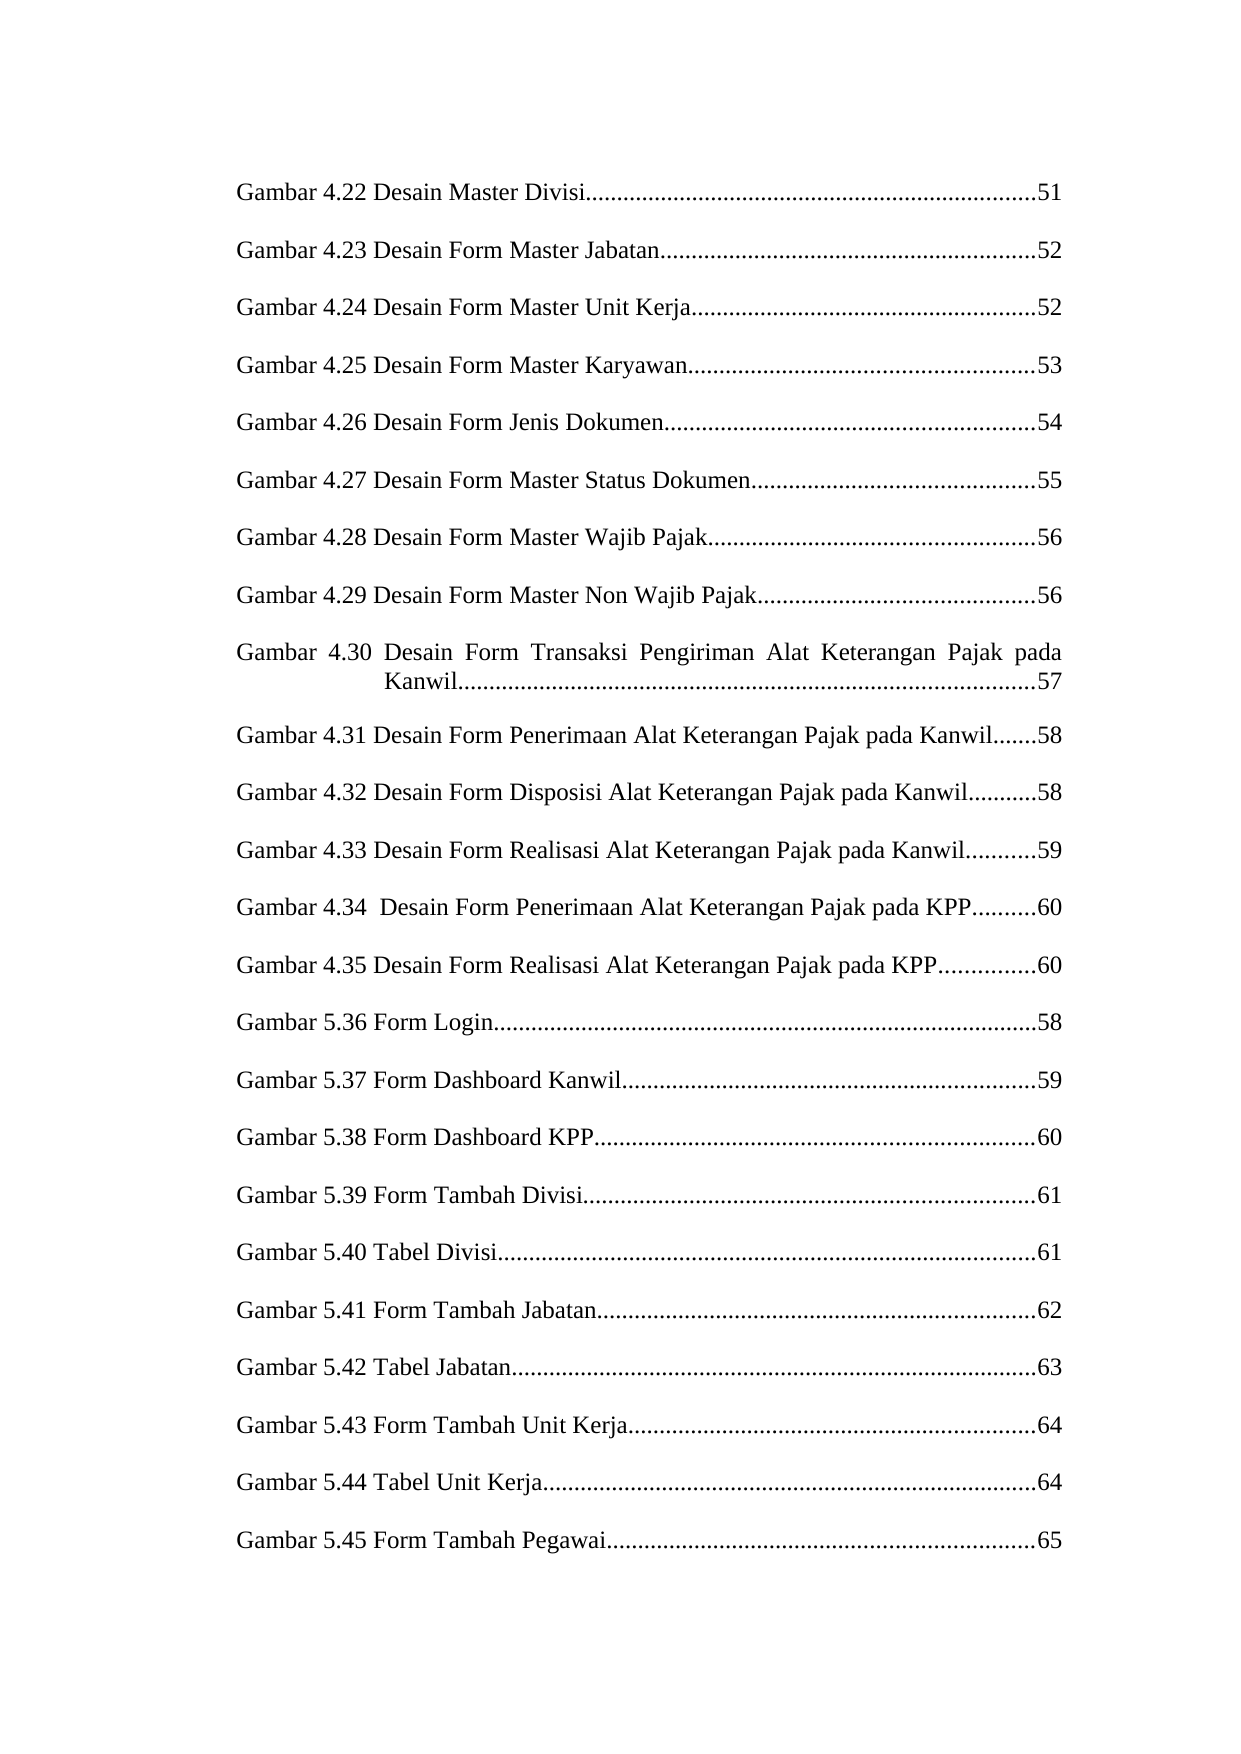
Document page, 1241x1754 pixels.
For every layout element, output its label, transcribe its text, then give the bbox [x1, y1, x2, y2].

text Gambar 4.28 Desain Form Master Wajib Pajak 56 [236, 522, 1063, 551]
text Gambar 4.25 Desain Form Master Karyawan 53 [236, 350, 1063, 378]
text Gambar 4.32 Desain Form Disposisi Alat Keterangan Pajak pada Kanwil 58 [236, 777, 1063, 806]
text Gambar 5.42 Tabel Jabatan 63 [236, 1352, 1063, 1381]
text Gambar 4.24 Desain Form Master Unit Kerja 52 [236, 292, 1063, 321]
text Gambar 4.35 Desain Form Realisasi Alat Keterangan Pajak pada KPP 60 [236, 950, 1063, 978]
text Gambar 5.43 Form Tambah Unit Kerja 64 [236, 1410, 1063, 1438]
text Gambar 5.37 Form Dashboard Kanwil 59 [236, 1065, 1063, 1093]
text Gambar 4.31 Desain Form Penerimaan Alat Keterangan Pajak pada Kanwil 58 [236, 720, 1063, 748]
text Gambar 4.29 Desain Form Master Non Wajib Pajak 56 [236, 580, 1063, 608]
text Gambar 5.44 Tabel Unit Kerja 64 [236, 1467, 1063, 1496]
text Gambar 4.33 Desain Form Realisasi Alat Keterangan Pajak pada Kanwil 59 [236, 835, 1063, 863]
text Gambar 4.23 Desain Form Master Jabatan 52 [236, 235, 1063, 263]
text Gambar 5.41 Form Tambah Jabatan 62 [236, 1295, 1063, 1323]
text Gambar 5.45 Form Tambah Pegawai 65 [236, 1525, 1063, 1553]
text Gambar 4.26 Desain Form Jenis Dokumen 54 [236, 407, 1063, 436]
text Gambar 5.36 Form Login 58 [236, 1007, 1063, 1036]
text Gambar 4.30 Desain Form Transaksi Pengiriman Alat Keterangan Pajak pada Kanwil 57 [236, 637, 1063, 695]
text Gambar 4.34 Desain Form Penerimaan Alat Keterangan Pajak pada KPP 60 [236, 892, 1063, 921]
text Gambar 5.40 Tabel Divisi 61 [236, 1237, 1063, 1266]
text Gambar 5.39 Form Tambah Divisi 61 [236, 1180, 1063, 1208]
text Gambar 5.38 Form Dashboard KPP 60 [236, 1122, 1063, 1151]
text Gambar 4.22 Desain Master Divisi 51 [236, 177, 1063, 206]
text Gambar 4.27 Desain Form Master Status Dokumen 55 [236, 465, 1063, 493]
